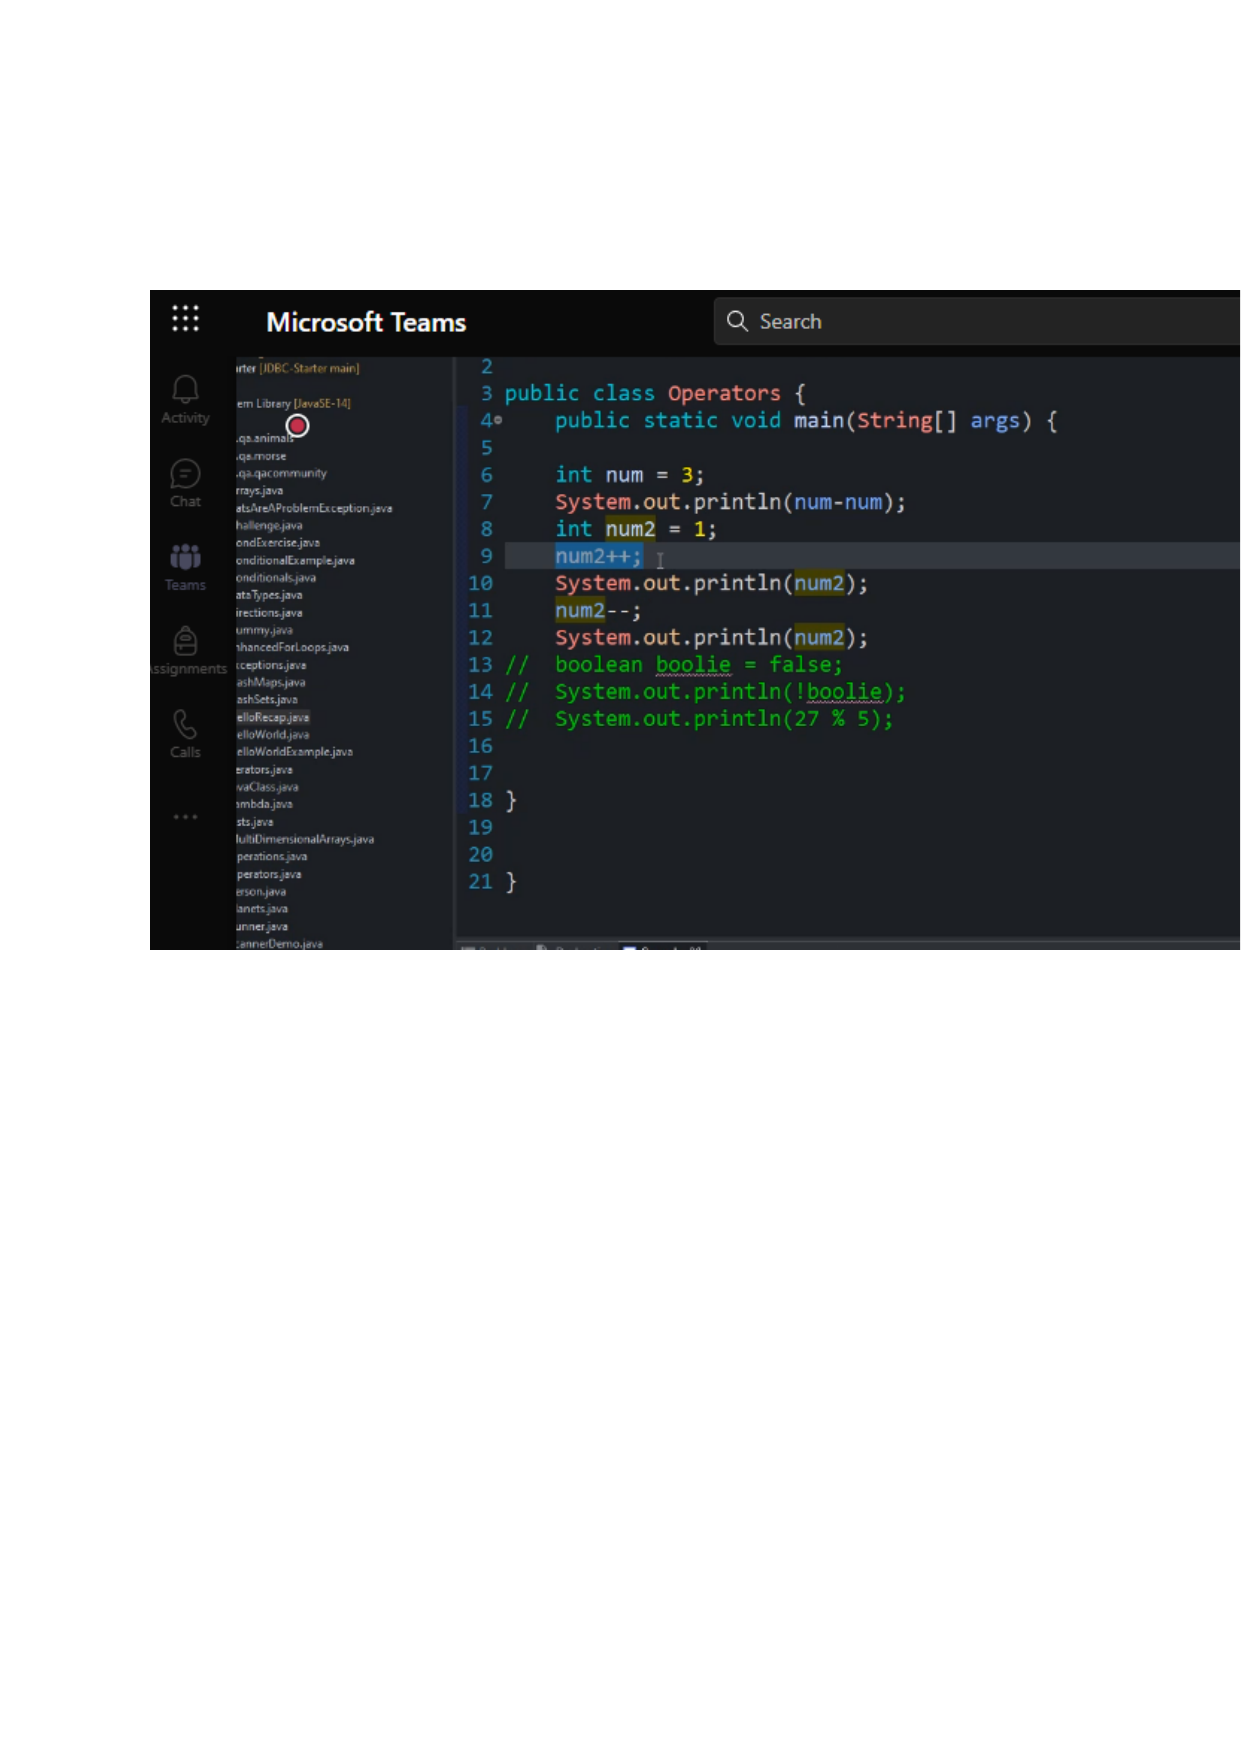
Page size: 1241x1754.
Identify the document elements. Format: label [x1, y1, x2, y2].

picture [150, 290, 1241, 950]
